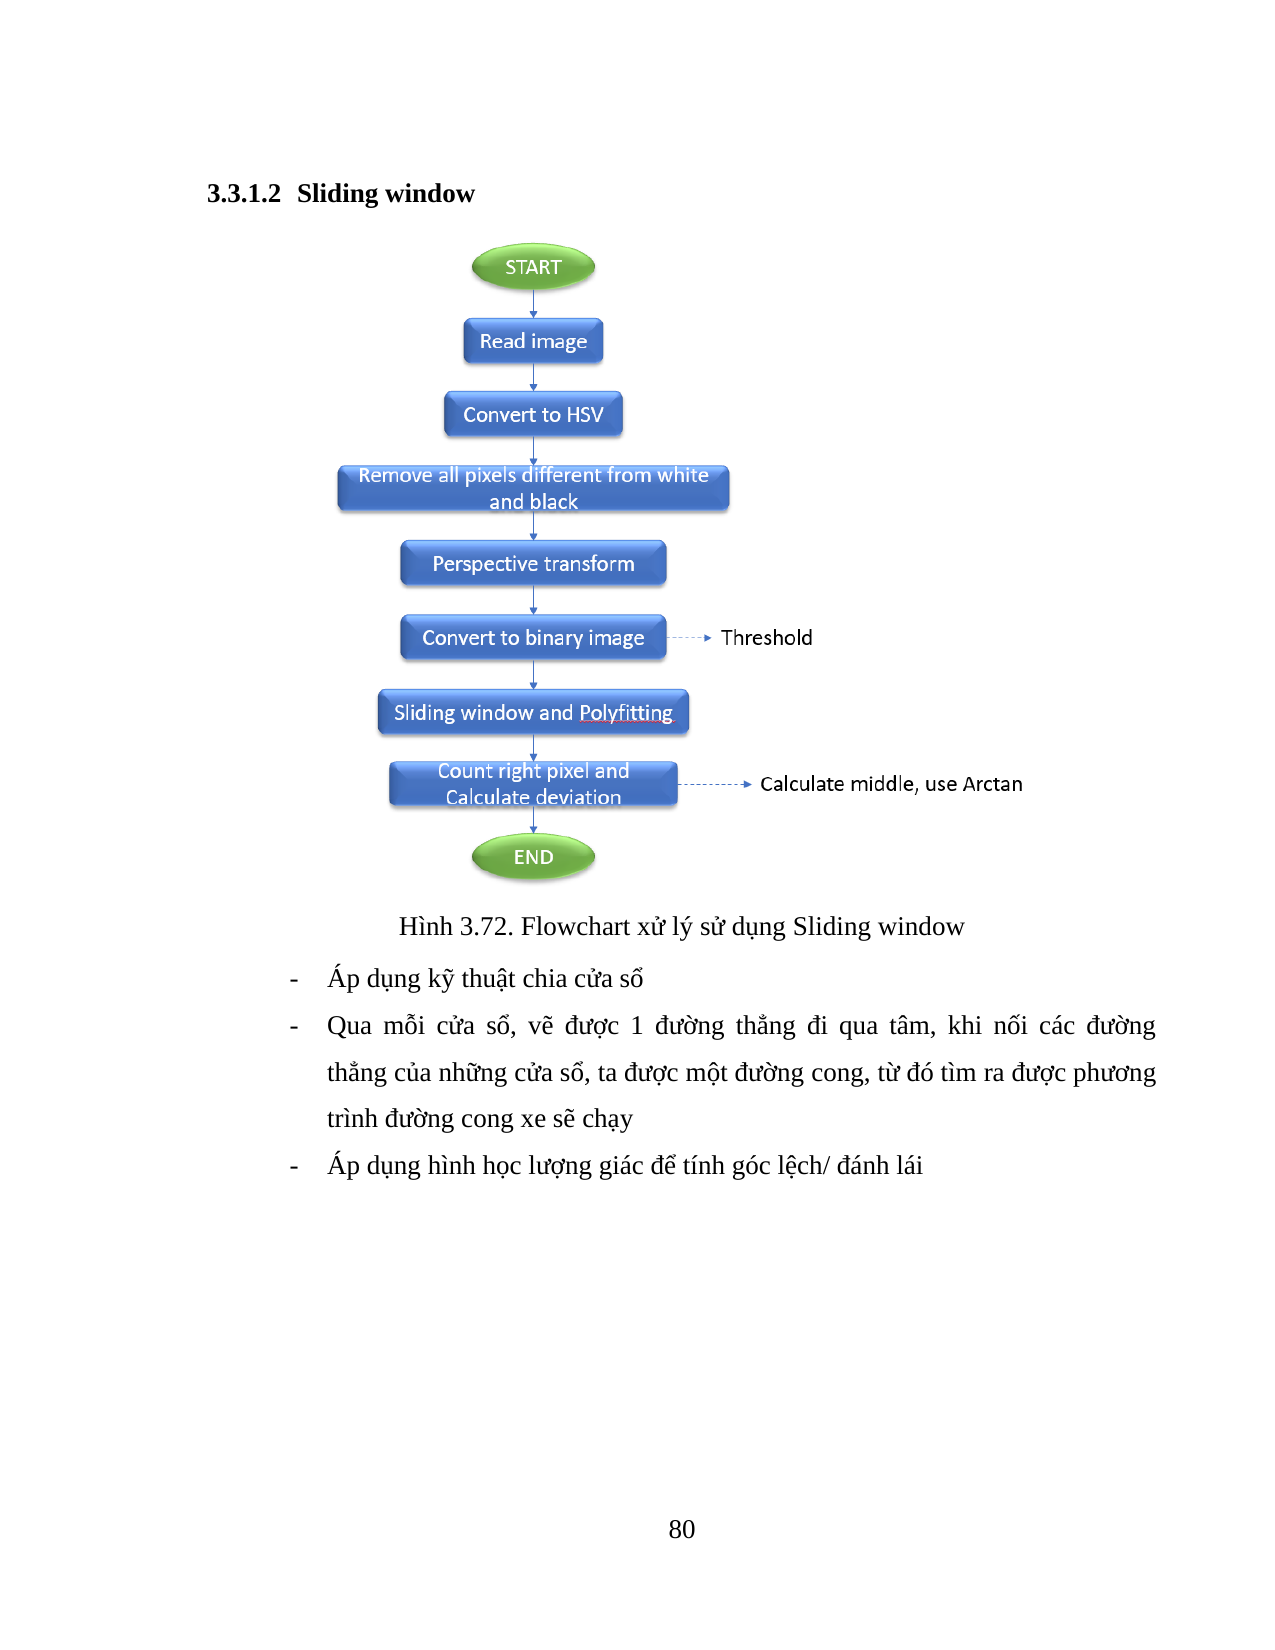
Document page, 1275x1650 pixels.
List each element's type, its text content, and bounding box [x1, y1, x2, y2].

list Qua mỗi cửa sổ, vẽ được 1 đường thẳng đi qua tâm, khi nối các đường thẳng của những cửa sổ, ta được một đường cong, từ đó tìm ra được phương trình đường cong xe sẽ chạy [289, 1009, 1157, 1134]
list Áp dụng hình học lượng giác để tính góc lệch/ đánh lái [289, 1149, 1157, 1180]
list Áp dụng kỹ thuật chia cửa sổ [289, 962, 1157, 994]
subtitle Sliding window [207, 177, 1157, 208]
picture [299, 223, 1065, 895]
